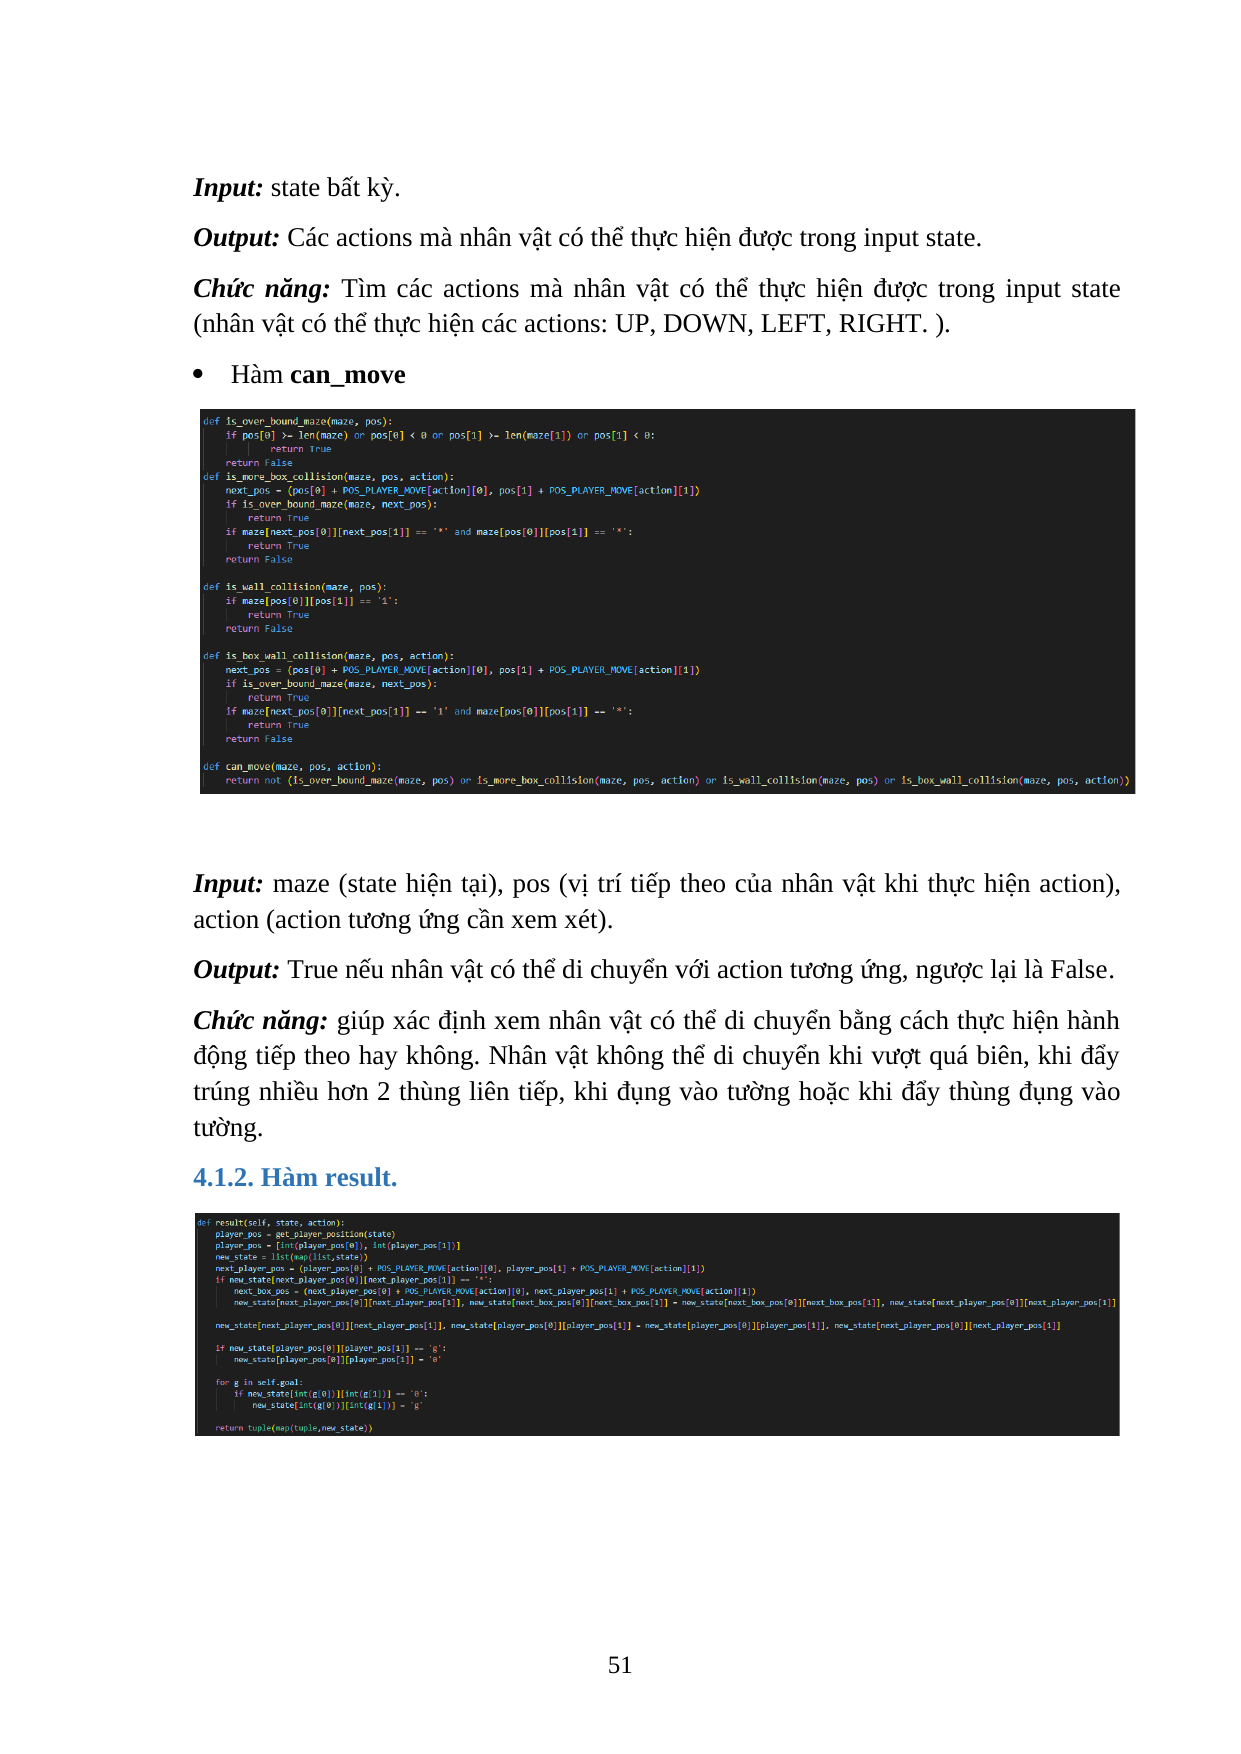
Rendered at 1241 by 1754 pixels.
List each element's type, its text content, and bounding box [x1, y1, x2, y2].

text Chức năng: Tìm các actions mà nhân vật có thể thực hiện được trong input state (nhân vật có thể thực hiện các actions: UP, DOWN, LEFT, RIGHT. ). [193, 272, 1122, 339]
text Output: True nếu nhân vật có thể di chuyển với action tương ứng, ngược lại là False. [193, 953, 1122, 984]
text Input: state bất kỳ. [193, 171, 1122, 202]
text Input: maze (state hiện tại), pos (vị trí tiếp theo của nhân vật khi thực hiện action), action (action tương ứng cần xem xét). [193, 867, 1122, 934]
subtitle 4.1.2. Hàm result. [148, 1161, 1122, 1192]
picture [194, 1213, 1119, 1435]
picture [200, 409, 1136, 794]
text Chức năng: giúp xác định xem nhân vật có thể di chuyển bằng cách thực hiện hành động tiếp theo hay không. Nhân vật không thể di chuyển khi vượt quá biên, khi đẩy trúng nhiều hơn 2 thùng liên tiếp, khi đụng vào tường hoặc khi đẩy thùng đụng vào tường. [193, 1004, 1122, 1142]
text Output: Các actions mà nhân vật có thể thực hiện được trong input state. [193, 222, 1122, 253]
list Hàm can_move [193, 358, 1122, 389]
